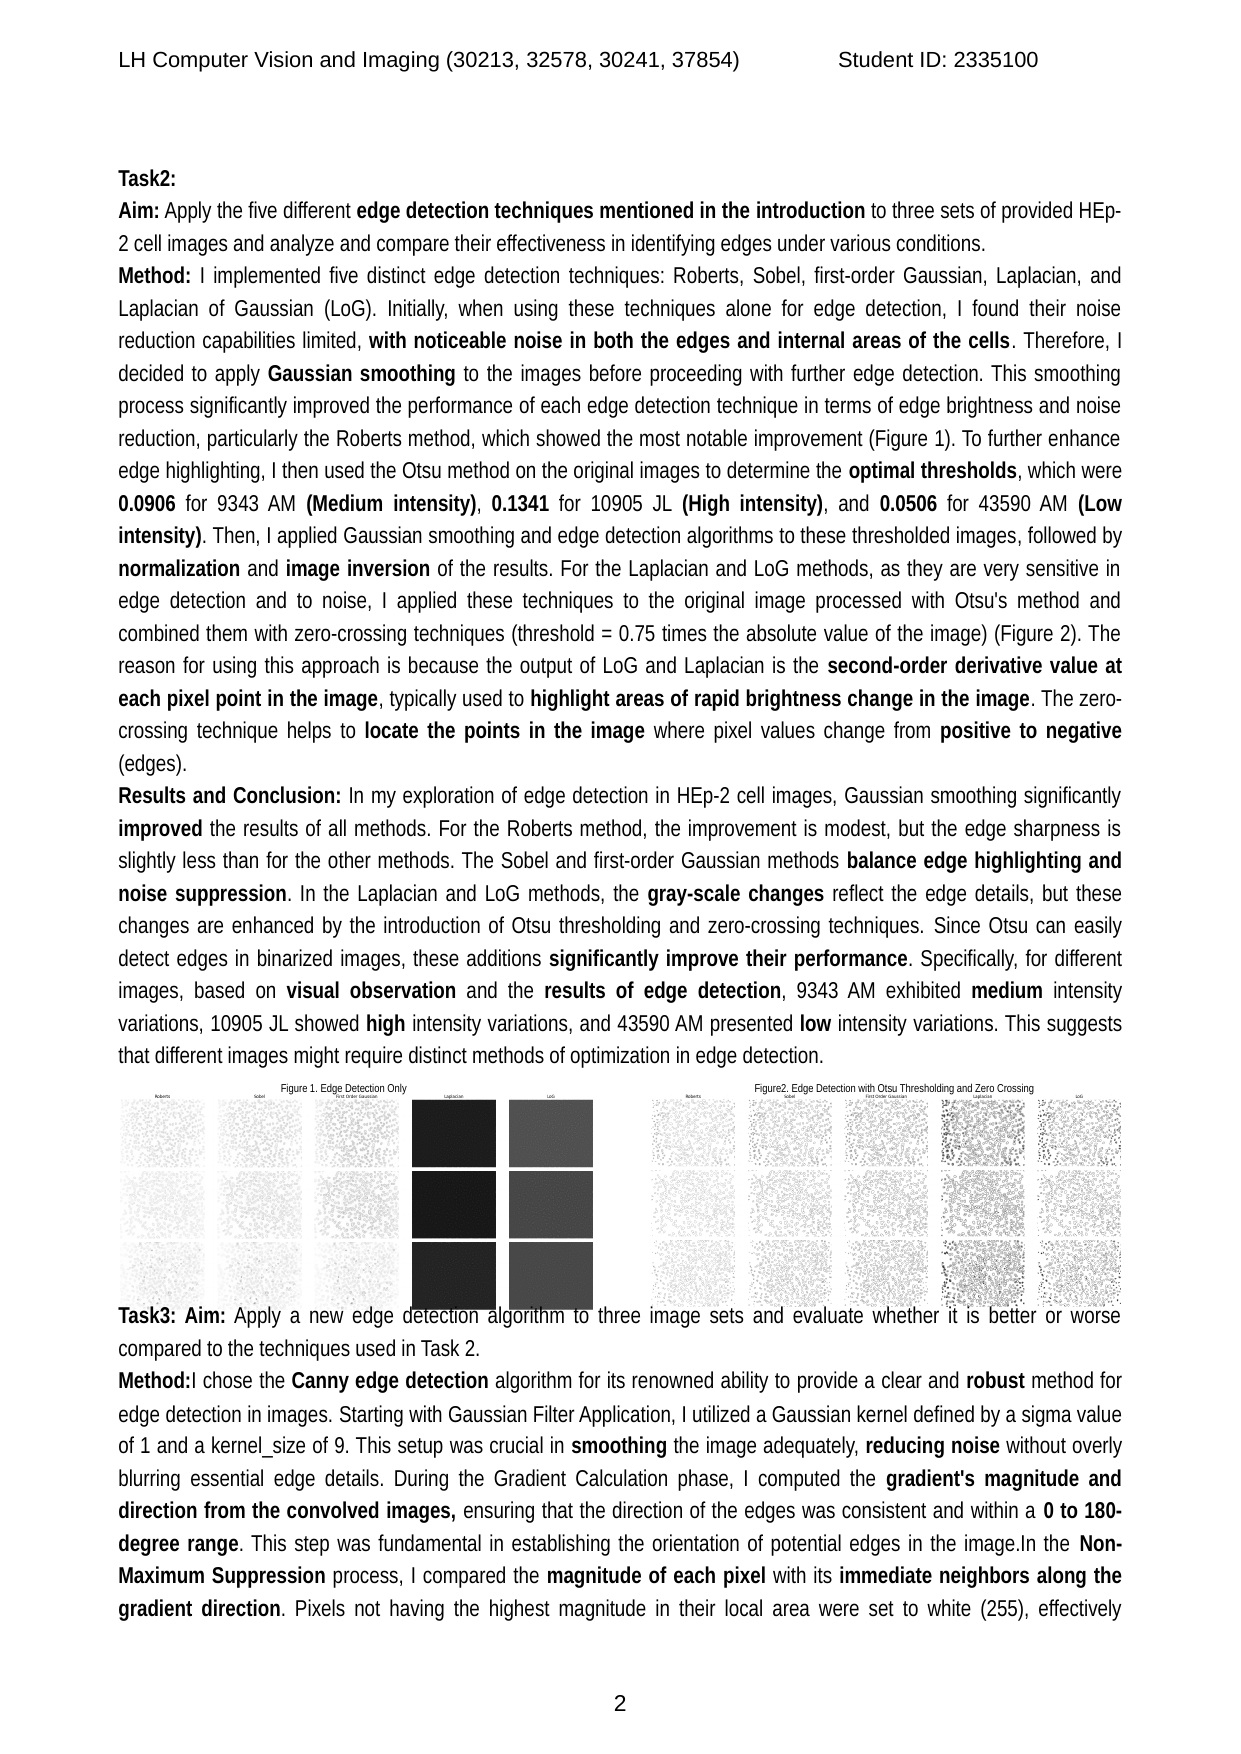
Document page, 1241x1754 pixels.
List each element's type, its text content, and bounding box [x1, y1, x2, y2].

picture [649, 1092, 1123, 1309]
text Task3: Aim: Apply a new edge detection algorithm to three image sets and evaluate whether it is better or worse compared to the techniques used in Task 2. [118, 1299, 1122, 1364]
text Task2: [118, 162, 1122, 194]
text Results and Conclusion: In my exploration of edge detection in HEp-2 cell images, Gaussian smoothing significantly improved the results of all methods. For the Roberts method, the improvement is modest, but the edge sharpness is slightly less than for the other methods. The Sobel and first-order Gaussian methods balance edge highlighting and noise suppression. In the Laplacian and LoG methods, the gray-scale changes reflect the edge details, but these changes are enhanced by the introduction of Otsu thresholding and zero-crossing techniques. Since Otsu can easily detect edges in binarized images, these additions significantly improve their performance. Specifically, for different images, based on visual observation and the results of edge detection, 9343 AM exhibited medium intensity variations, 10905 JL showed high intensity variations, and 43590 AM presented low intensity variations. This suggests that different images might require distinct methods of optimization in edge detection. [118, 779, 1122, 1072]
picture [118, 1092, 595, 1299]
text Method: I implemented five distinct edge detection techniques: Roberts, Sobel, first-order Gaussian, Laplacian, and Laplacian of Gaussian (LoG). Initially, when using these techniques alone for edge detection, I found their noise reduction capabilities limited, with noticeable noise in both the edges and internal areas of the cells. Therefore, I decided to apply Gaussian smoothing to the images before proceeding with further edge detection. This smoothing process significantly improved the performance of each edge detection technique in terms of edge brightness and noise reduction, particularly the Roberts method, which showed the most notable improvement (Figure 1). To further enhance edge highlighting, I then used the Otsu method on the original images to determine the optimal thresholds, which were 0.0906 for 9343 AM (Medium intensity), 0.1341 for 10905 JL (High intensity), and 0.0506 for 43590 AM (Low intensity). Then, I applied Gaussian smoothing and edge detection algorithms to these thresholded images, followed by normalization and image inversion of the results. For the Laplacian and LoG methods, as they are very sensitive in edge detection and to noise, I applied these techniques to the original image processed with Otsu's method and combined them with zero-crossing techniques (threshold = 0.75 times the absolute value of the image) (Figure 2). The reason for using this approach is because the output of LoG and Laplacian is the second-order derivative value at each pixel point in the image, typically used to highlight areas of rapid brightness change in the image. The zero-crossing technique helps to locate the points in the image where pixel values change from positive to negative (edges). [118, 259, 1122, 779]
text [118, 1364, 1122, 1624]
text Aim: Apply the five different edge detection techniques mentioned in the introduction to three sets of provided HEp-2 cell images and analyze and compare their effectiveness in identifying edges under various conditions. [118, 194, 1122, 259]
text Figure 1. Edge Detection Only Figure2. Edge Detection with Otsu Thresholding and Zero Crossing [206, 1072, 1122, 1104]
